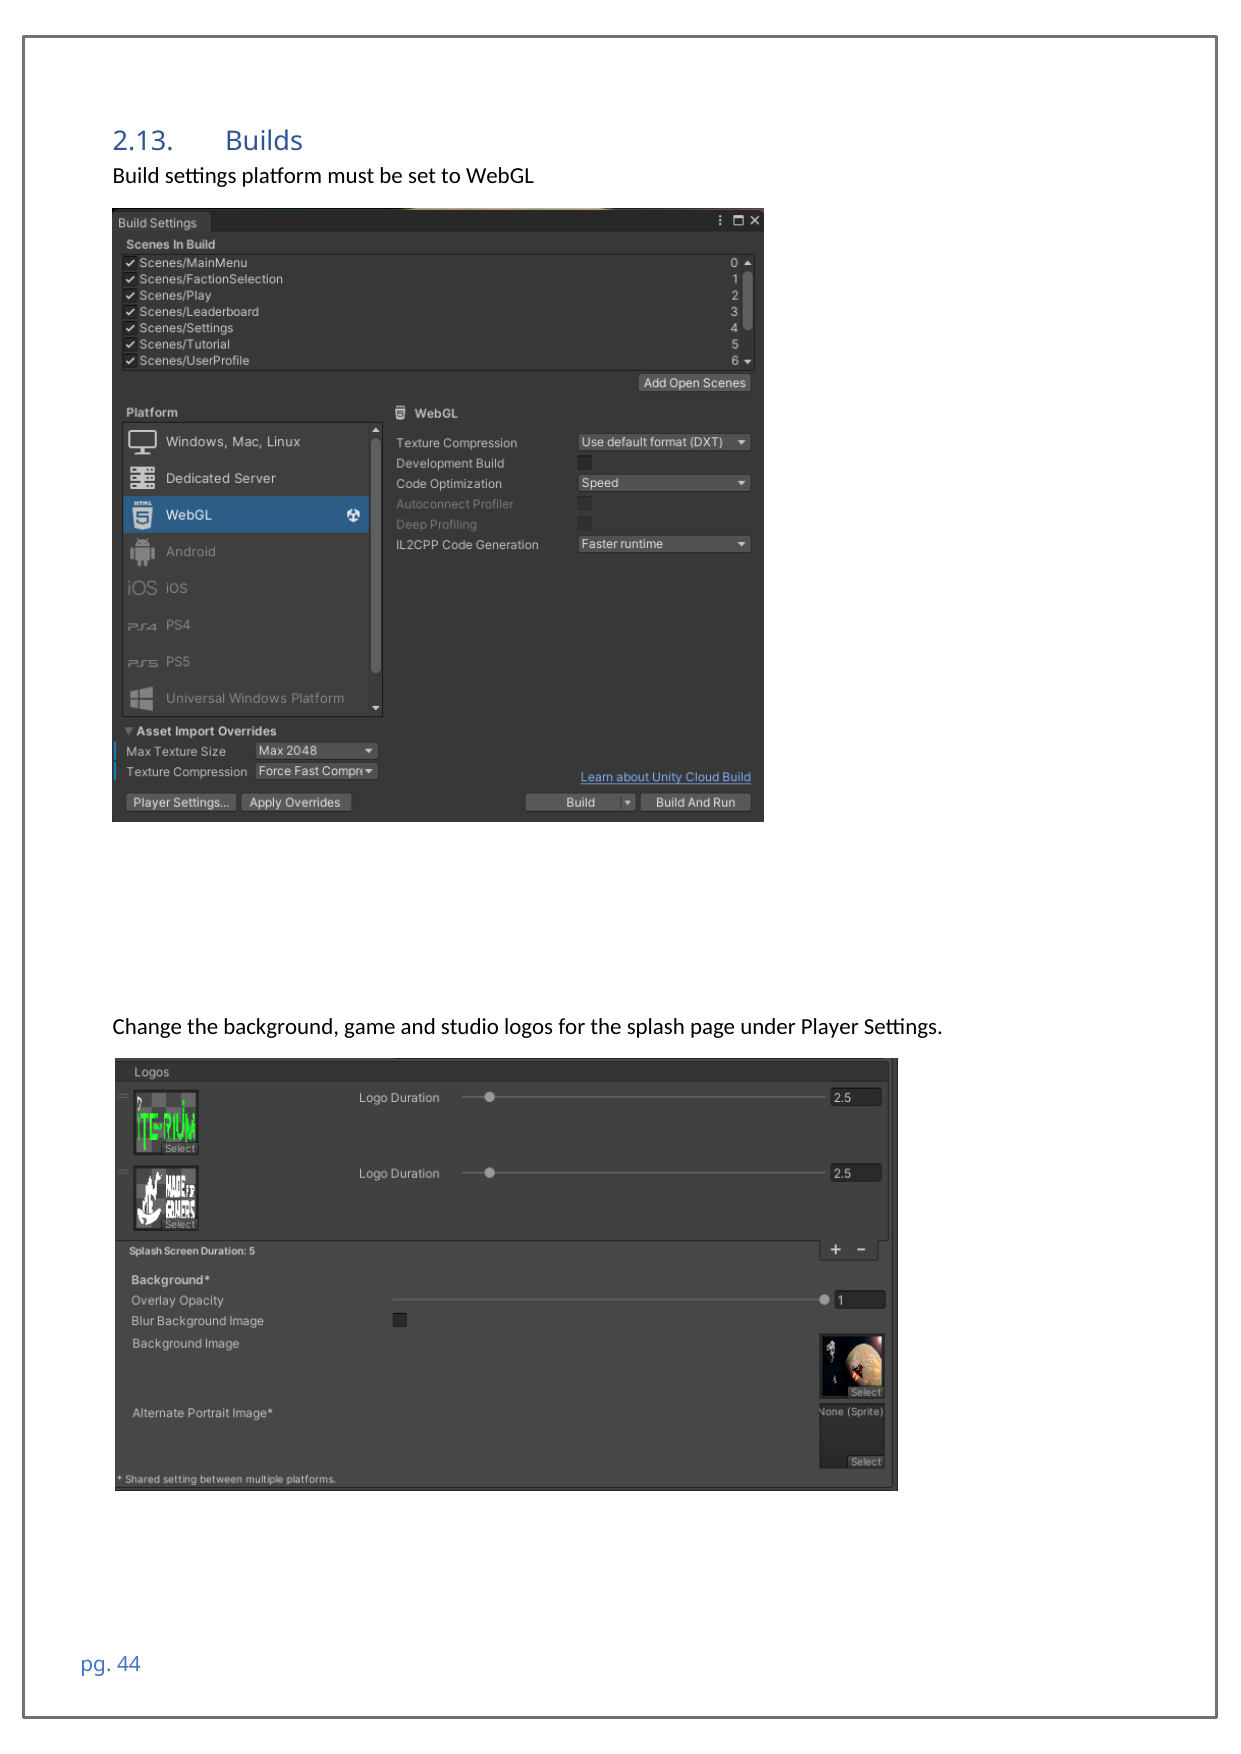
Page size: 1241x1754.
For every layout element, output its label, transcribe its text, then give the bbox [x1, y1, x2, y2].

subtitle Builds [112, 122, 1165, 159]
picture [115, 1058, 898, 1491]
text Build settings platform must be set to WebGL [112, 162, 1165, 190]
picture [112, 208, 764, 822]
text Change the background, game and studio logos for the splash page under Player Settings. [112, 1012, 1165, 1040]
